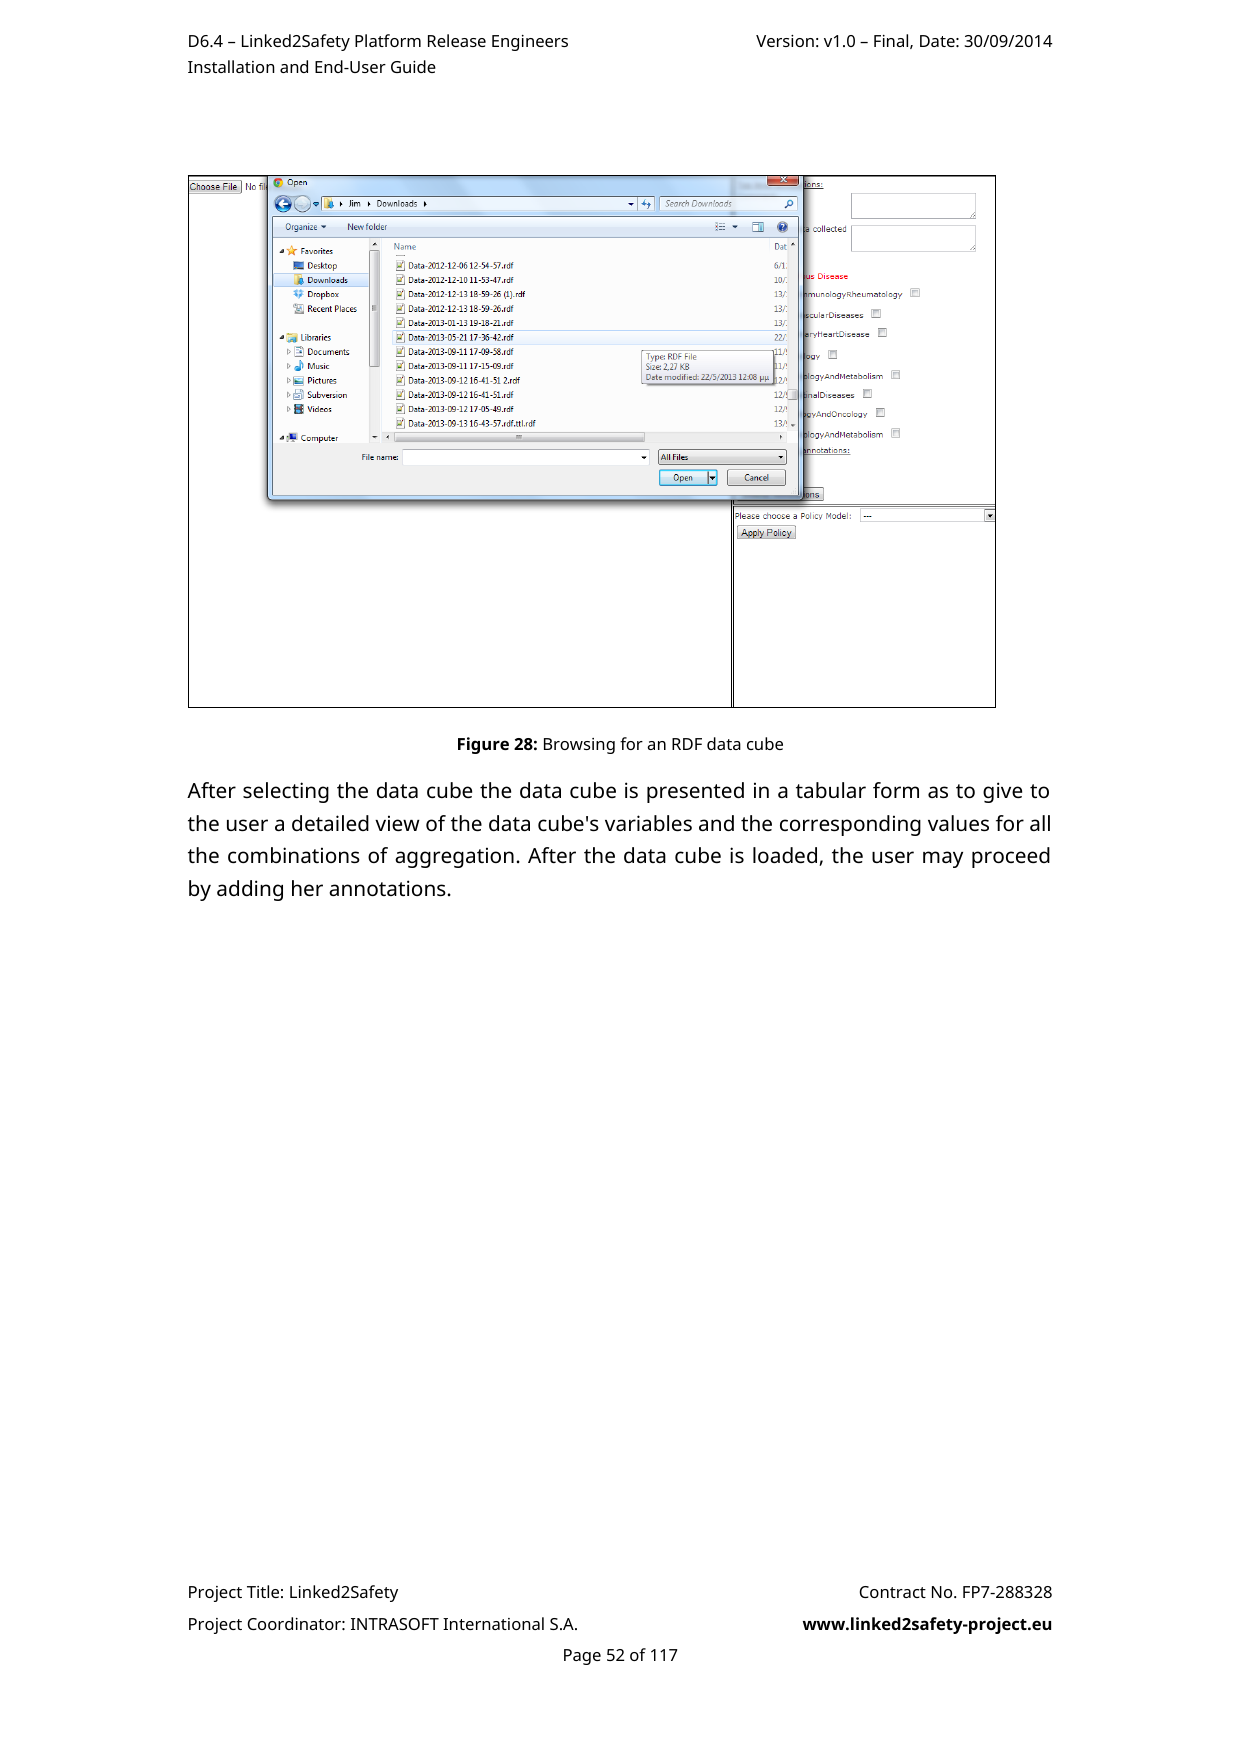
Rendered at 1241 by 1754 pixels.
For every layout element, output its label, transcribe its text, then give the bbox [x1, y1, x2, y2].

text After selecting the data cube the data cube is presented in a tabular form as to give to the user a detailed view of the data cube's variables and the corresponding values for all the combinations of aggregation. After the data cube is loaded, the user may proceed by adding her annotations. [187, 776, 1053, 902]
picture [189, 176, 995, 707]
